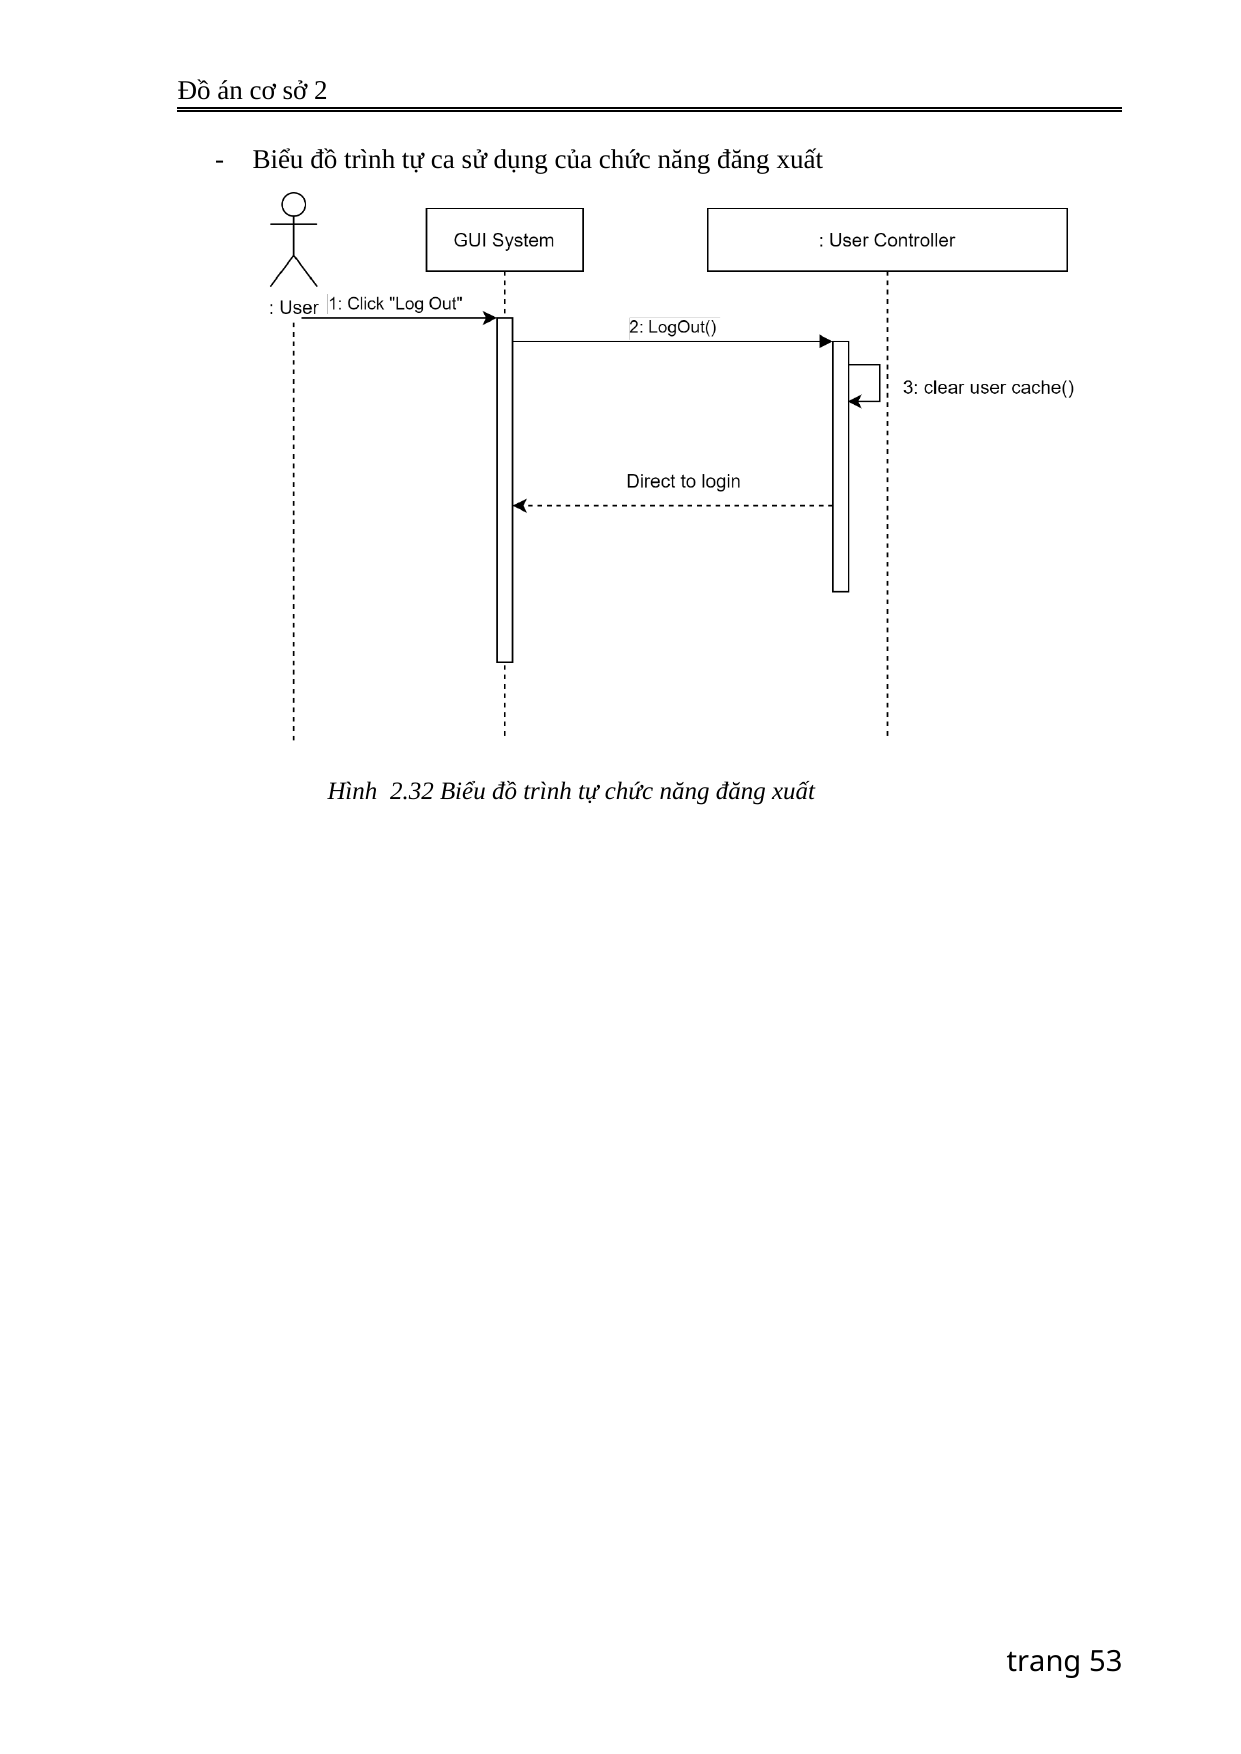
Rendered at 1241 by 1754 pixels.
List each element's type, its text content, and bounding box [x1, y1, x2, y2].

picture [252, 176, 1099, 758]
list Biểu đồ trình tự ca sử dụng của chức năng đăng xuất [215, 143, 1122, 174]
text Hình 2.32 Biểu đồ trình tự chức năng đăng xuất [252, 776, 1122, 805]
